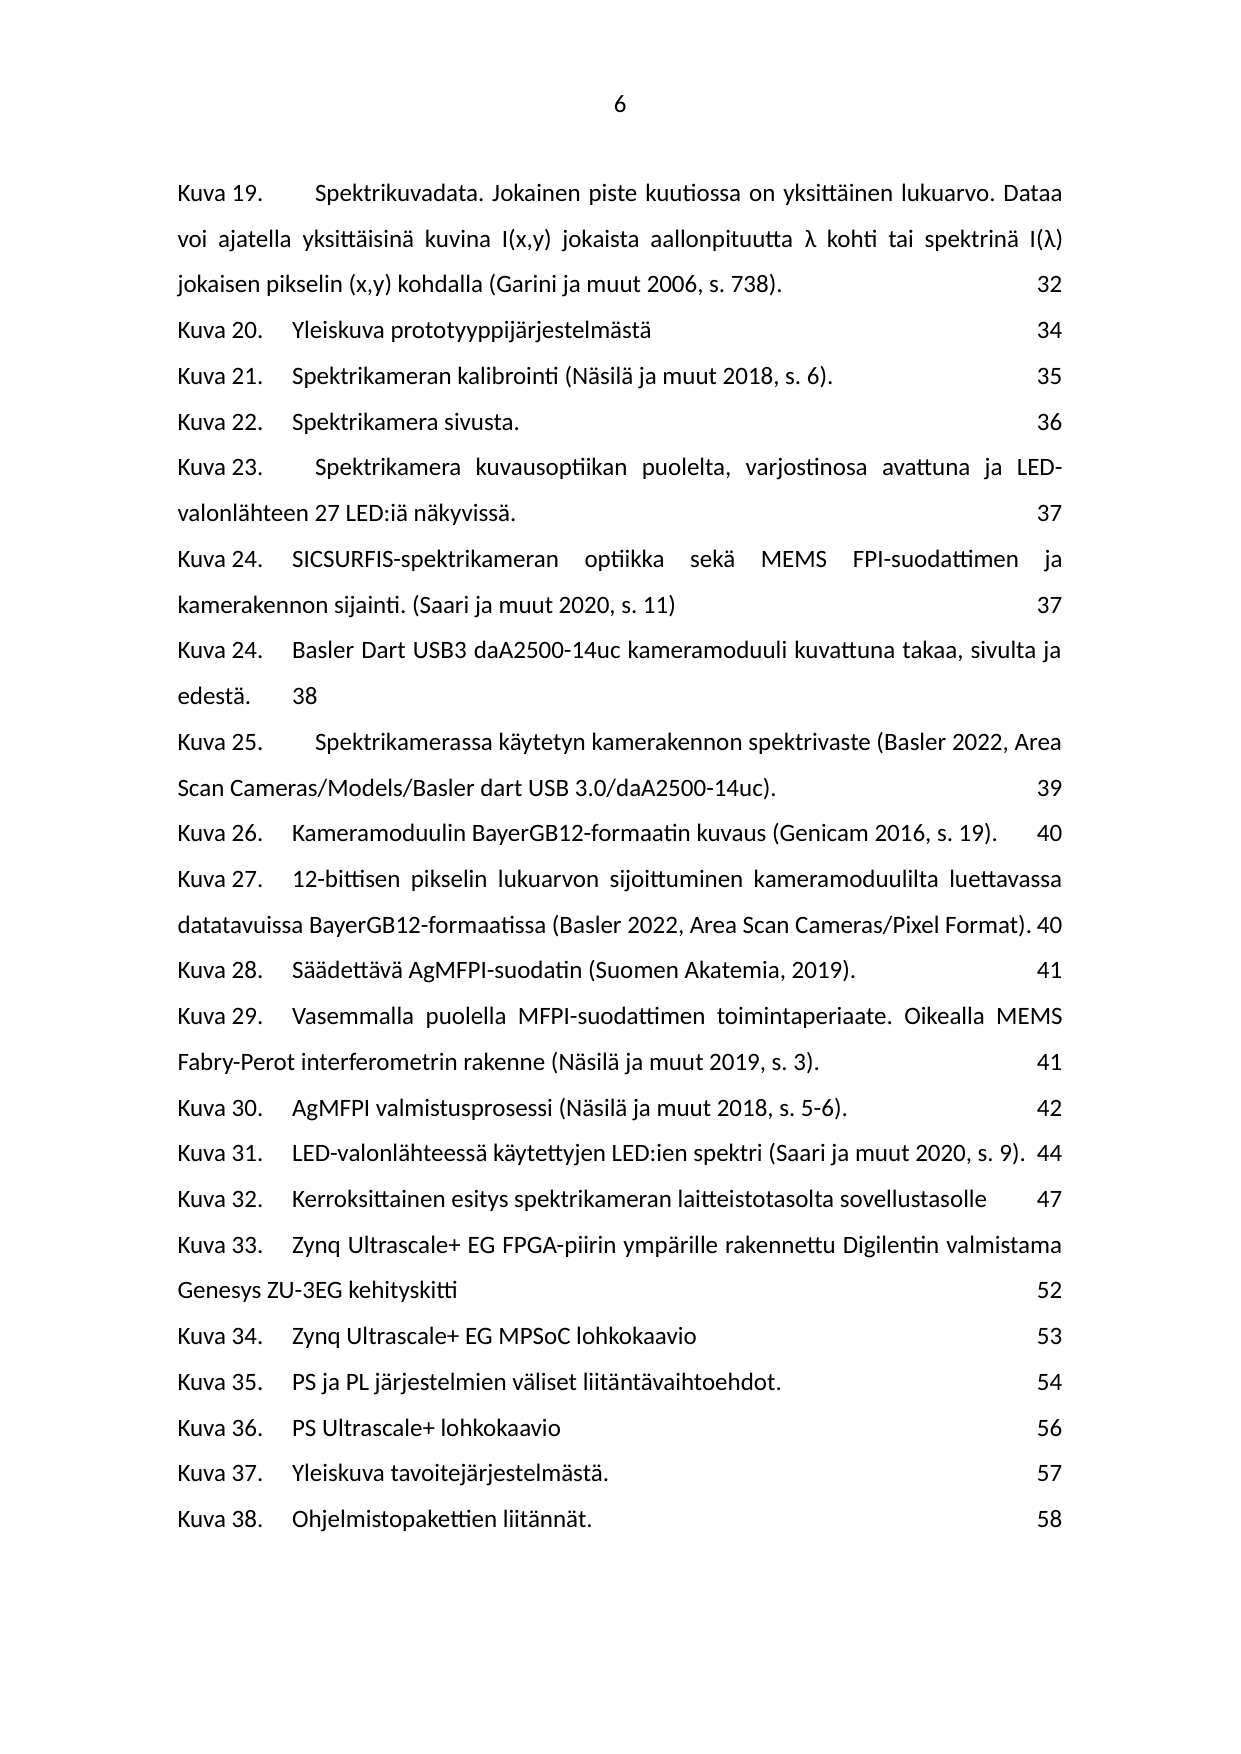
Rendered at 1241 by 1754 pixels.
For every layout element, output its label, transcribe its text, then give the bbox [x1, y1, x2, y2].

text Kuva 23. Spektrikamera kuvausoptiikan puolelta, varjostinosa avattuna ja LED-valonlähteen 27 LED:iä näkyvissä. 37 [177, 452, 1063, 528]
text Kuva 30. AgMFPI valmistusprosessi (Näsilä ja muut 2018, s. 5-6). 42 [177, 1092, 1063, 1122]
text Kuva 24. SICSURFIS-spektrikameran optiikka sekä MEMS FPI-suodattimen ja kamerakennon sijainti. (Saari ja muut 2020, s. 11) 37 [177, 543, 1063, 619]
text Kuva 38. Ohjelmistopakettien liitännät. 58 [177, 1503, 1063, 1534]
text Kuva 34. Zynq Ultrascale+ EG MPSoC lohkokaavio 53 [177, 1320, 1063, 1351]
text Kuva 28. Säädettävä AgMFPI-suodatin (Suomen Akatemia, 2019). 41 [177, 954, 1063, 985]
text Kuva 24. Basler Dart USB3 daA2500-14uc kameramoduuli kuvattuna takaa, sivulta ja edestä. 38 [177, 634, 1063, 711]
text Kuva 35. PS ja PL järjestelmien väliset liitäntävaihtoehdot. 54 [177, 1366, 1063, 1397]
text Kuva 27. 12-bittisen pikselin lukuarvon sijoittuminen kameramoduulilta luettavassa datatavuissa BayerGB12-formaatissa (Basler 2022, Area Scan Cameras/Pixel Format). 40 [177, 863, 1063, 939]
text Kuva 29. Vasemmalla puolella MFPI-suodattimen toimintaperiaate. Oikealla MEMS Fabry-Perot interferometrin rakenne (Näsilä ja muut 2019, s. 3). 41 [177, 1000, 1063, 1077]
text Kuva 25. Spektrikamerassa käytetyn kamerakennon spektrivaste (Basler 2022, Area Scan Cameras/Models/Basler dart USB 3.0/daA2500-14uc). 39 [177, 726, 1063, 802]
text Kuva 22. Spektrikamera sivusta. 36 [177, 406, 1063, 436]
text Kuva 19. Spektrikuvadata. Jokainen piste kuutiossa on yksittäinen lukuarvo. Dataa voi ajatella yksittäisinä kuvina I(x,y) jokaista aallonpituutta λ kohti tai spektrinä I(λ) jokaisen pikselin (x,y) kohdalla (Garini ja muut 2006, s. 738). 32 [177, 177, 1063, 299]
text Kuva 26. Kameramoduulin BayerGB12-formaatin kuvaus (Genicam 2016, s. 19). 40 [177, 817, 1063, 848]
text Kuva 36. PS Ultrascale+ lohkokaavio 56 [177, 1412, 1063, 1442]
text Kuva 21. Spektrikameran kalibrointi (Näsilä ja muut 2018, s. 6). 35 [177, 360, 1063, 391]
text Kuva 33. Zynq Ultrascale+ EG FPGA-piirin ympärille rakennettu Digilentin valmistama Genesys ZU-3EG kehityskitti 52 [177, 1229, 1063, 1305]
text Kuva 20. Yleiskuva prototyyppijärjestelmästä 34 [177, 314, 1063, 345]
text Kuva 32. Kerroksittainen esitys spektrikameran laitteistotasolta sovellustasolle 47 [177, 1183, 1063, 1214]
text Kuva 31. LED-valonlähteessä käytettyjen LED:ien spektri (Saari ja muut 2020, s. 9). 44 [177, 1137, 1063, 1168]
text Kuva 37. Yleiskuva tavoitejärjestelmästä. 57 [177, 1458, 1063, 1488]
